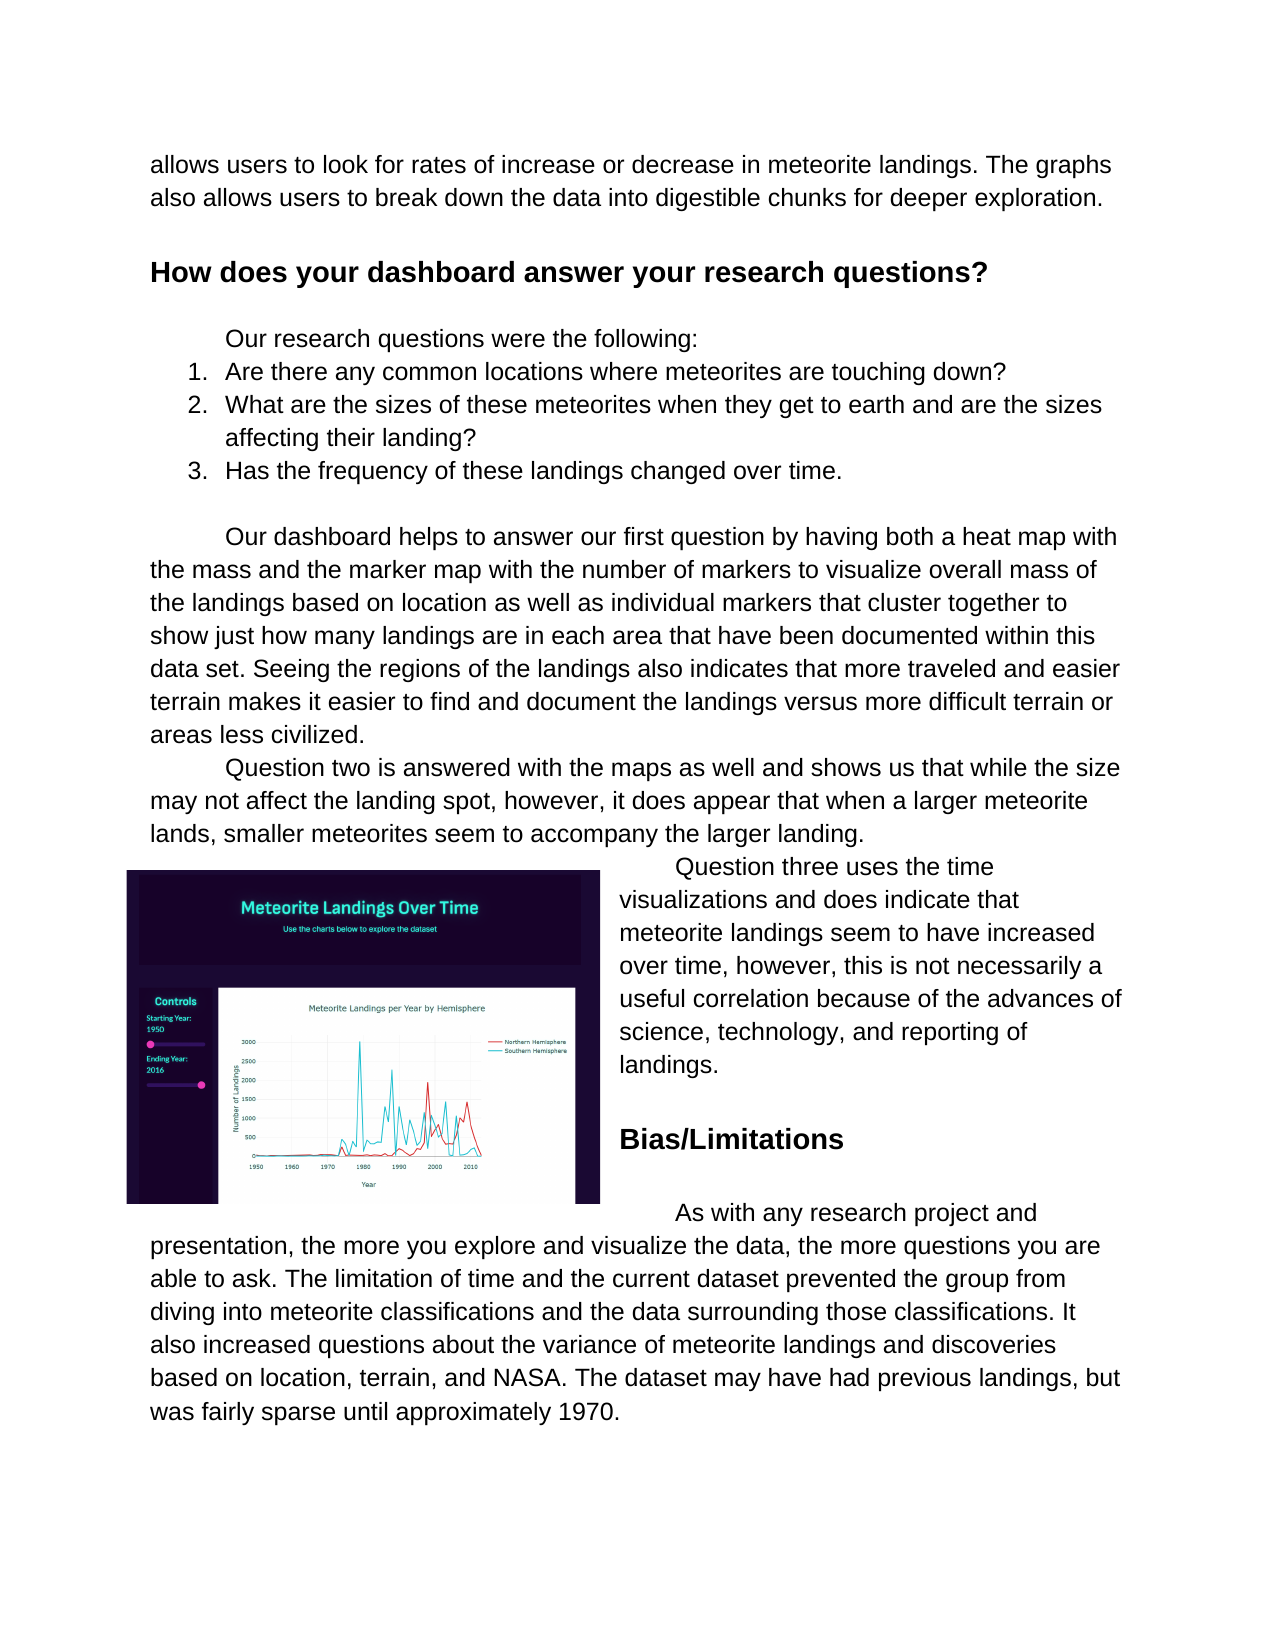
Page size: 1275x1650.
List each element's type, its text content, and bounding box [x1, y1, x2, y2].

list Has the frequency of these landings changed over time. [187, 456, 1125, 484]
text Our dashboard helps to answer our first question by having both a heat map with the mass and the marker map with the number of markers to visualize overall mass of the landings based on location as well as individual markers that cluster together to show just how many landings are in each area that have been documented within this data set. Seeing the regions of the landings also indicates that more traveled and easier terrain makes it easier to find and document the landings versus more difficult terrain or areas less civilized. [150, 522, 1125, 749]
list Are there any common locations where meteorites are touching down? [187, 357, 1125, 386]
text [150, 150, 1125, 212]
picture [126, 870, 601, 1204]
text Bias/Limitations [601, 1122, 1125, 1155]
text Question two is answered with the maps as well and shows us that while the size may not affect the landing spot, however, it does appear that when a larger meteorite lands, smaller meteorites seem to accompany the larger landing. [150, 753, 1125, 848]
text How does your dashboard answer your research questions? [150, 254, 1125, 288]
text Our research questions were the following: [150, 324, 1125, 352]
text Question three uses the time visualizations and does indicate that meteorite landings seem to have increased over time, however, this is not necessarily a useful correlation because of the advances of science, technology, and reporting of landings. [150, 852, 1125, 1079]
text As with any research project and presentation, the more you explore and visualize the data, the more questions you are able to ask. The limitation of time and the current dataset prevented the group from diving into meteorite classifications and the data surrounding those classifications. It also increased questions about the variance of meteorite landings and discoveries based on location, terrain, and NASA. The dataset may have had previous landings, but was fairly sparse until approximately 1970. [150, 1198, 1125, 1425]
list What are the sizes of these meteorites when they get to earth and are the sizes affecting their landing? [187, 390, 1125, 452]
